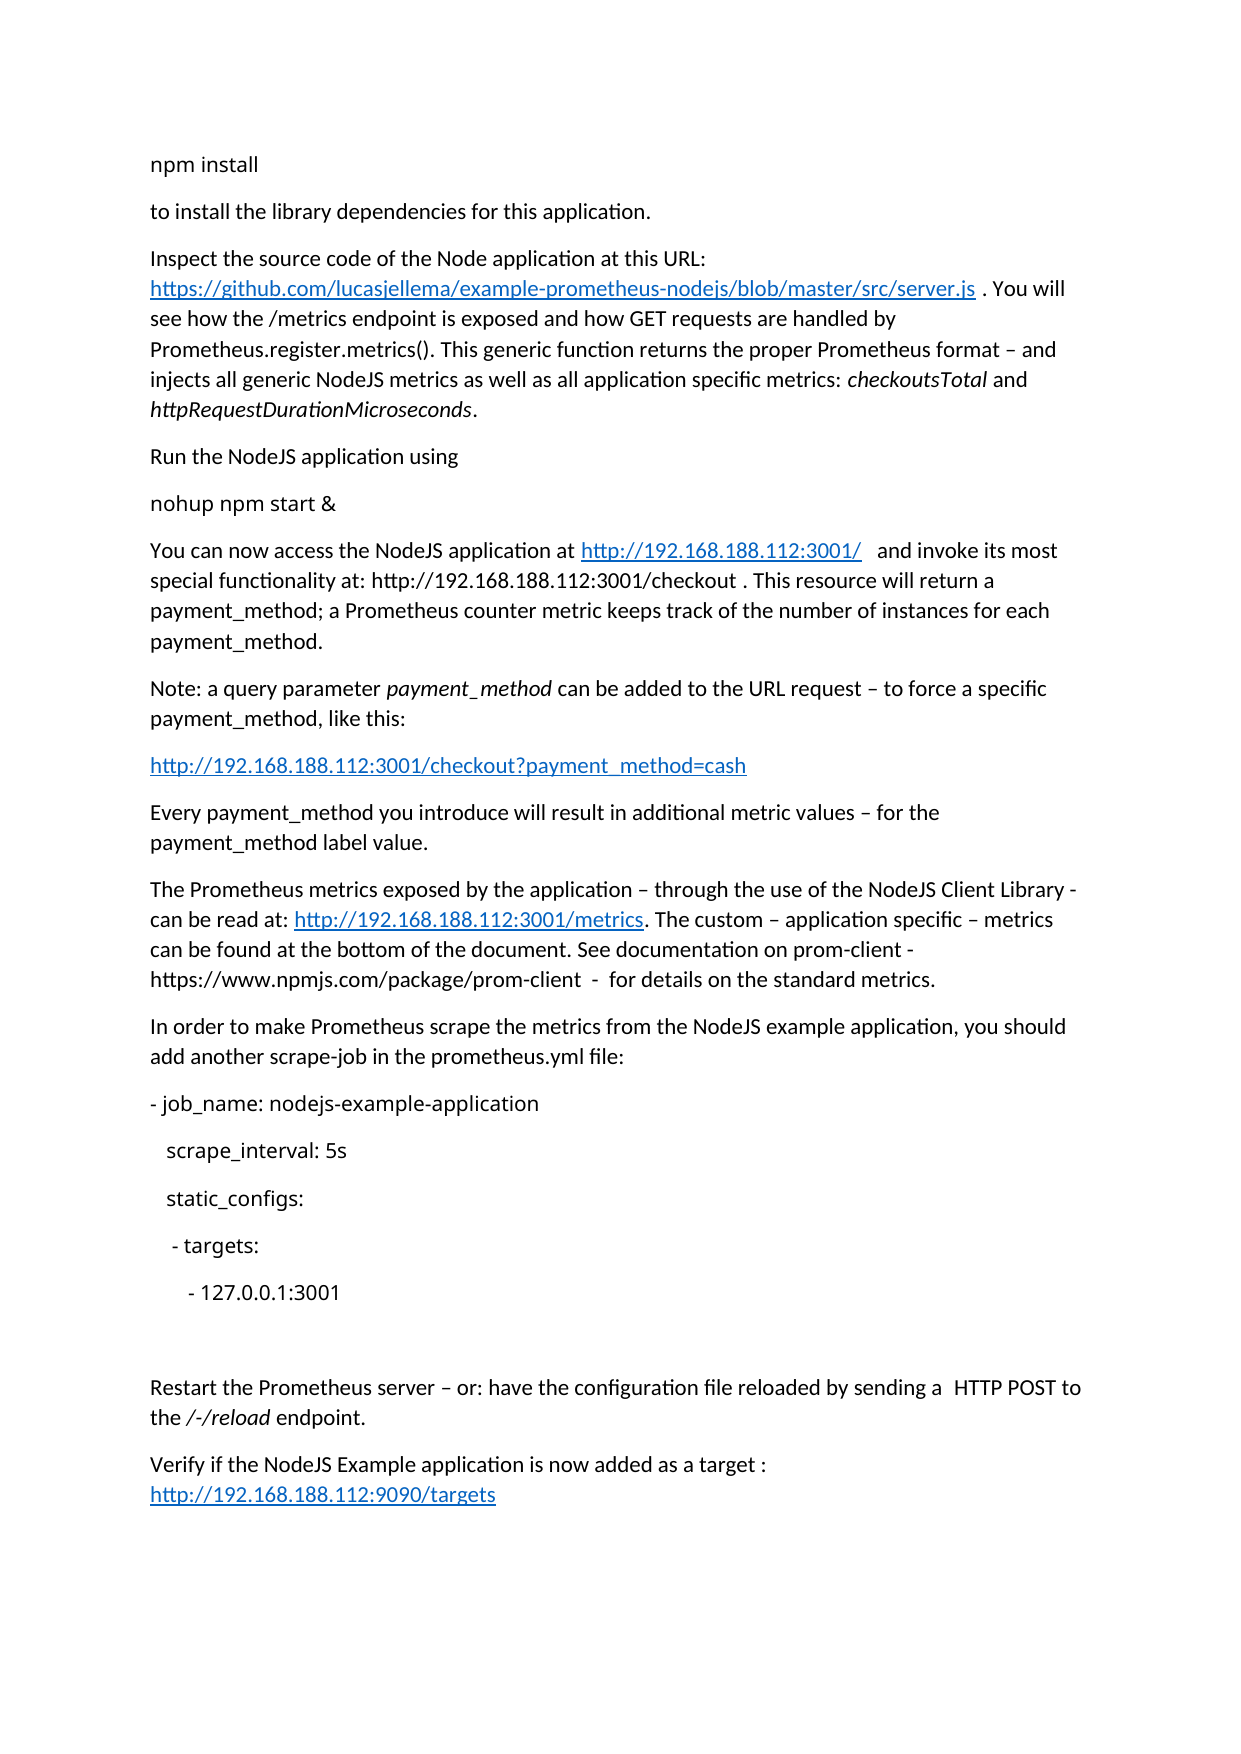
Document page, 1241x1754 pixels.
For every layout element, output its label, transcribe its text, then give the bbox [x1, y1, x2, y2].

text Note: a query parameter payment_method can be added to the URL request – to force a specific payment_method, like this: [150, 674, 1090, 732]
text static_configs: [150, 1184, 1090, 1212]
text - job_name: nodejs-example-application [150, 1089, 1090, 1118]
text npm install [150, 150, 1090, 178]
text - 127.0.0.1:3001 [150, 1278, 1090, 1307]
text Run the NodeJS application using [150, 442, 1090, 470]
text Inspect the source code of the Node application at this URL: https://github.com/lucasjellema/example-prometheus-nodejs/blob/master/src/server.js . You will see how the /metrics endpoint is exposed and how GET requests are handled by Prometheus.register.metrics(). This generic function returns the proper Prometheus format – and injects all generic NodeJS metrics as well as all application specific metrics: checkoutsTotal and httpRequestDurationMicroseconds. [150, 244, 1090, 423]
text - targets: [150, 1231, 1090, 1260]
text Verify if the NodeJS Example application is now added as a target : http://192.168.188.112:9090/targets [150, 1450, 1090, 1508]
text Restart the Prometheus server – or: have the configuration file reloaded by sending a HTTP POST to the /-/reload endpoint. [150, 1373, 1090, 1431]
text The Prometheus metrics exposed by the application – through the use of the NodeJS Client Library - can be read at: http://192.168.188.112:3001/metrics. The custom – application specific – metrics can be found at the bottom of the document. See documentation on prom-client - https://www.npmjs.com/package/prom-client - for details on the standard metrics. [150, 875, 1090, 993]
text nohup npm start & [150, 489, 1090, 517]
text Every payment_method you introduce will result in additional metric values – for the payment_method label value. [150, 798, 1090, 856]
text scrape_interval: 5s [150, 1137, 1090, 1165]
text You can now access the NodeJS application at http://192.168.188.112:3001/ and invoke its most special functionality at: http://192.168.188.112:3001/checkout . This resource will return a payment_method; a Prometheus counter metric keeps track of the number of instances for each payment_method. [150, 536, 1090, 655]
text http://192.168.188.112:3001/checkout?payment_method=cash [150, 751, 1090, 779]
text to install the library dependencies for this application. [150, 197, 1090, 225]
text In order to make Prometheus scrape the metrics from the NodeJS example application, you should add another scrape-job in the prometheus.yml file: [150, 1012, 1090, 1071]
